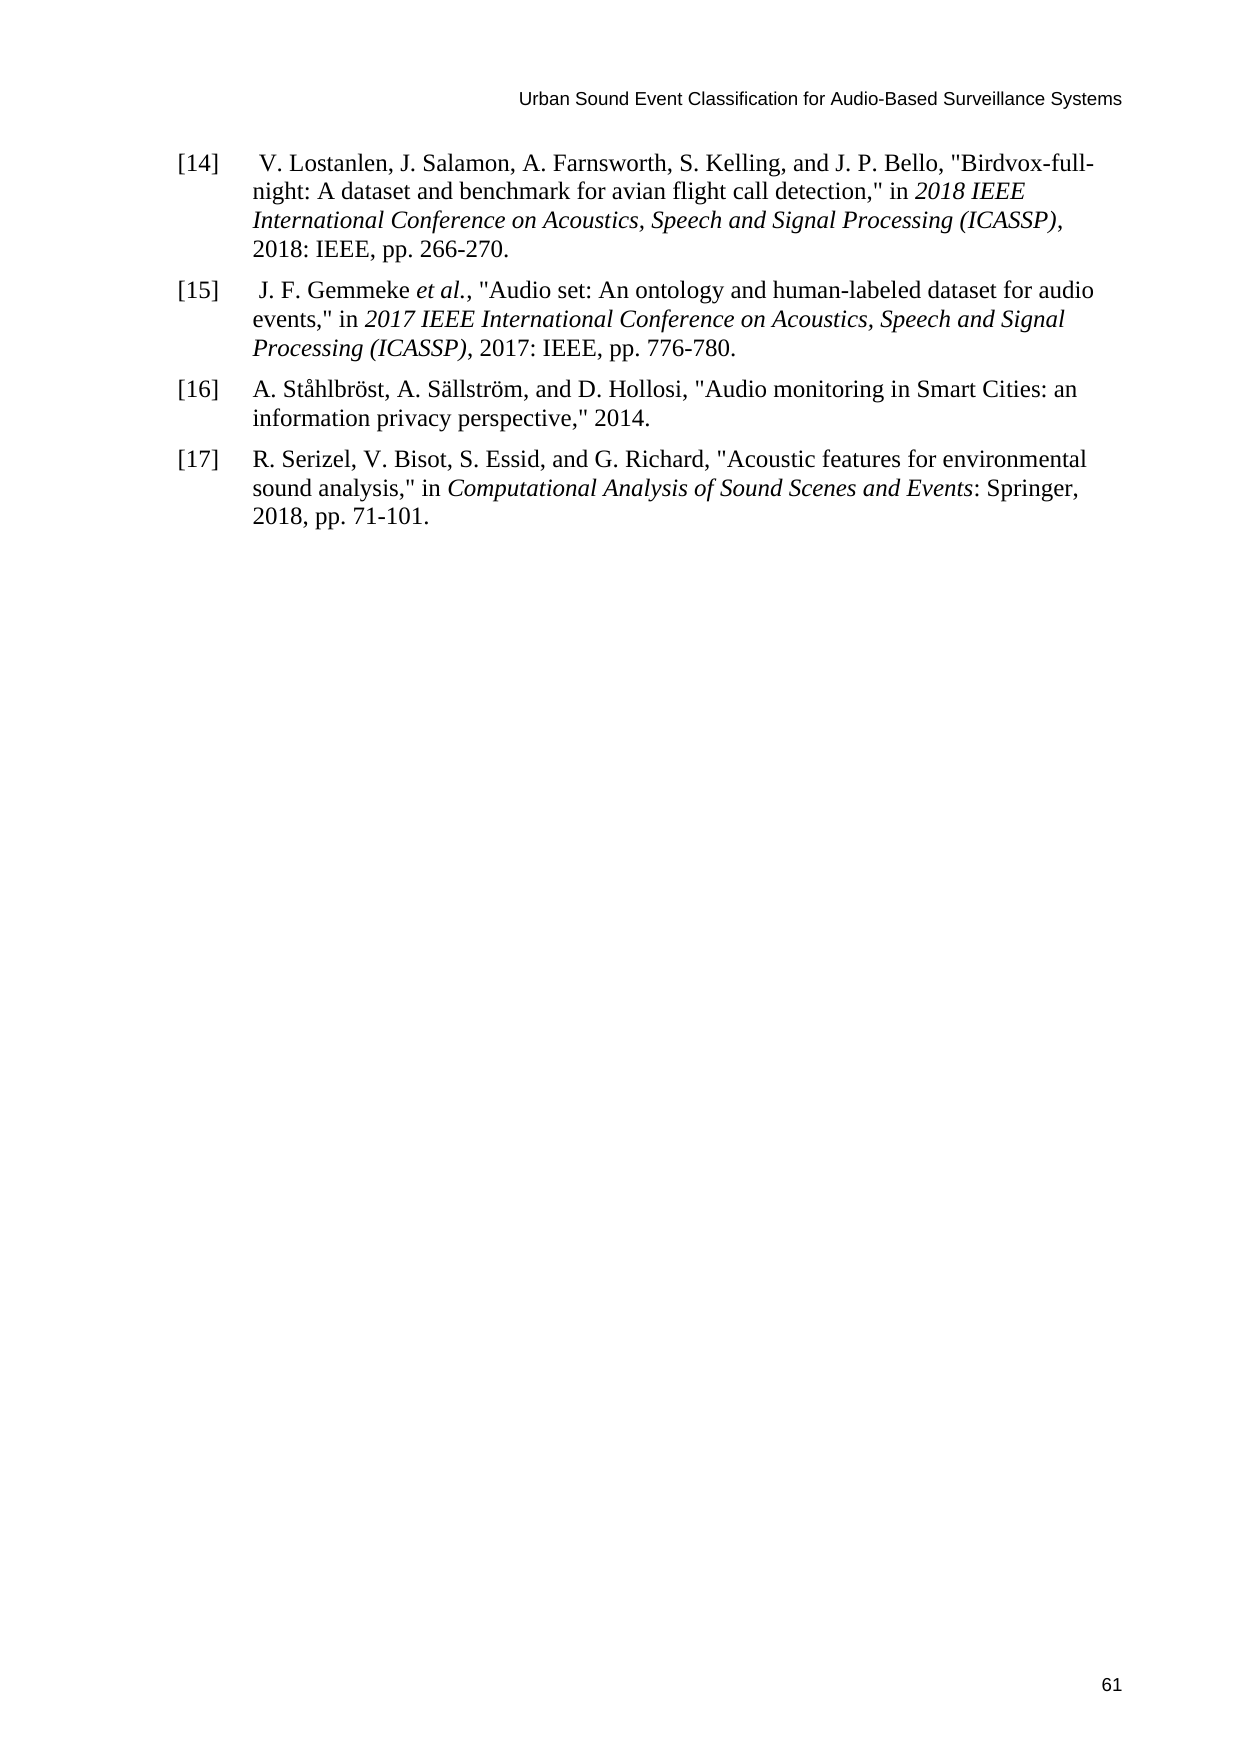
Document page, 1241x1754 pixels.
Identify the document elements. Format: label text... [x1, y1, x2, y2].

text [14] V. Lostanlen, J. Salamon, A. Farnsworth, S. Kelling, and J. P. Bello, "Birdvox-full-night: A dataset and benchmark for avian flight call detection," in 2018 IEEE International Conference on Acoustics, Speech and Signal Processing (ICASSP), 2018: IEEE, pp. 266-270. [177, 148, 1122, 263]
text [15] J. F. Gemmeke et al., "Audio set: An ontology and human-labeled dataset for audio events," in 2017 IEEE International Conference on Acoustics, Speech and Signal Processing (ICASSP), 2017: IEEE, pp. 776-780. [177, 275, 1122, 361]
text [17] R. Serizel, V. Bisot, S. Essid, and G. Richard, "Acoustic features for environmental sound analysis," in Computational Analysis of Sound Scenes and Events: Springer, 2018, pp. 71-101. [177, 444, 1122, 530]
text [16] A. Ståhlbröst, A. Sällström, and D. Hollosi, "Audio monitoring in Smart Cities: an information privacy perspective," 2014. [177, 374, 1122, 431]
